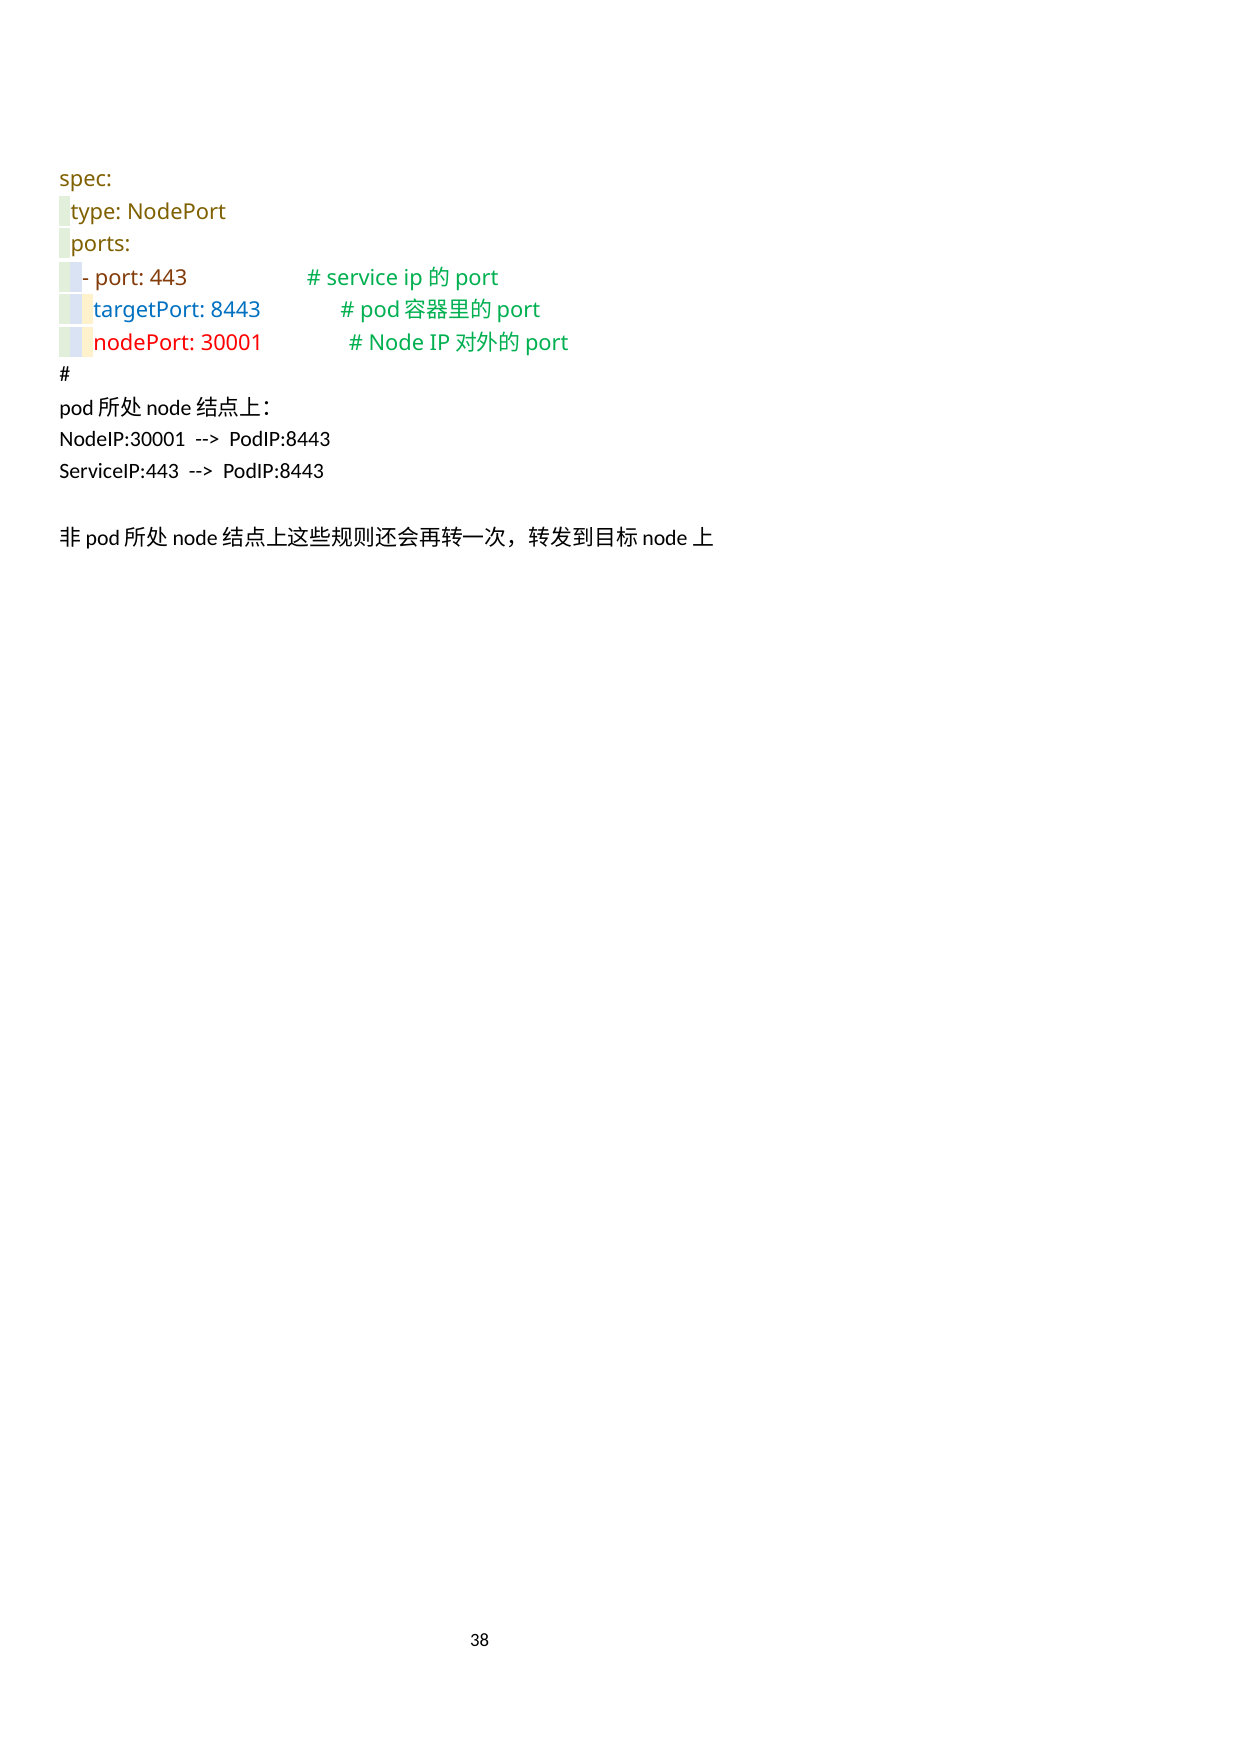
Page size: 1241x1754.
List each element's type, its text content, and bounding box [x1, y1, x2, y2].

text - port: 443 # service ip 的port [59, 259, 1181, 292]
text pod所处node结点上： [59, 389, 1181, 422]
text 非pod所处node结点上这些规则还会再转一次，转发到目标node上 [59, 519, 1181, 552]
text type: NodePort [59, 194, 1181, 227]
text ServiceIP:443 --> PodIP:8443 [59, 454, 1181, 487]
text NodeIP:30001 --> PodIP:8443 [59, 422, 1181, 454]
text nodePort: 30001 # Node IP对外的port [59, 324, 1181, 357]
text spec: [59, 162, 1181, 194]
text ports: [59, 227, 1181, 259]
text targetPort: 8443 # pod容器里的port [59, 292, 1181, 324]
text # [59, 357, 1181, 389]
